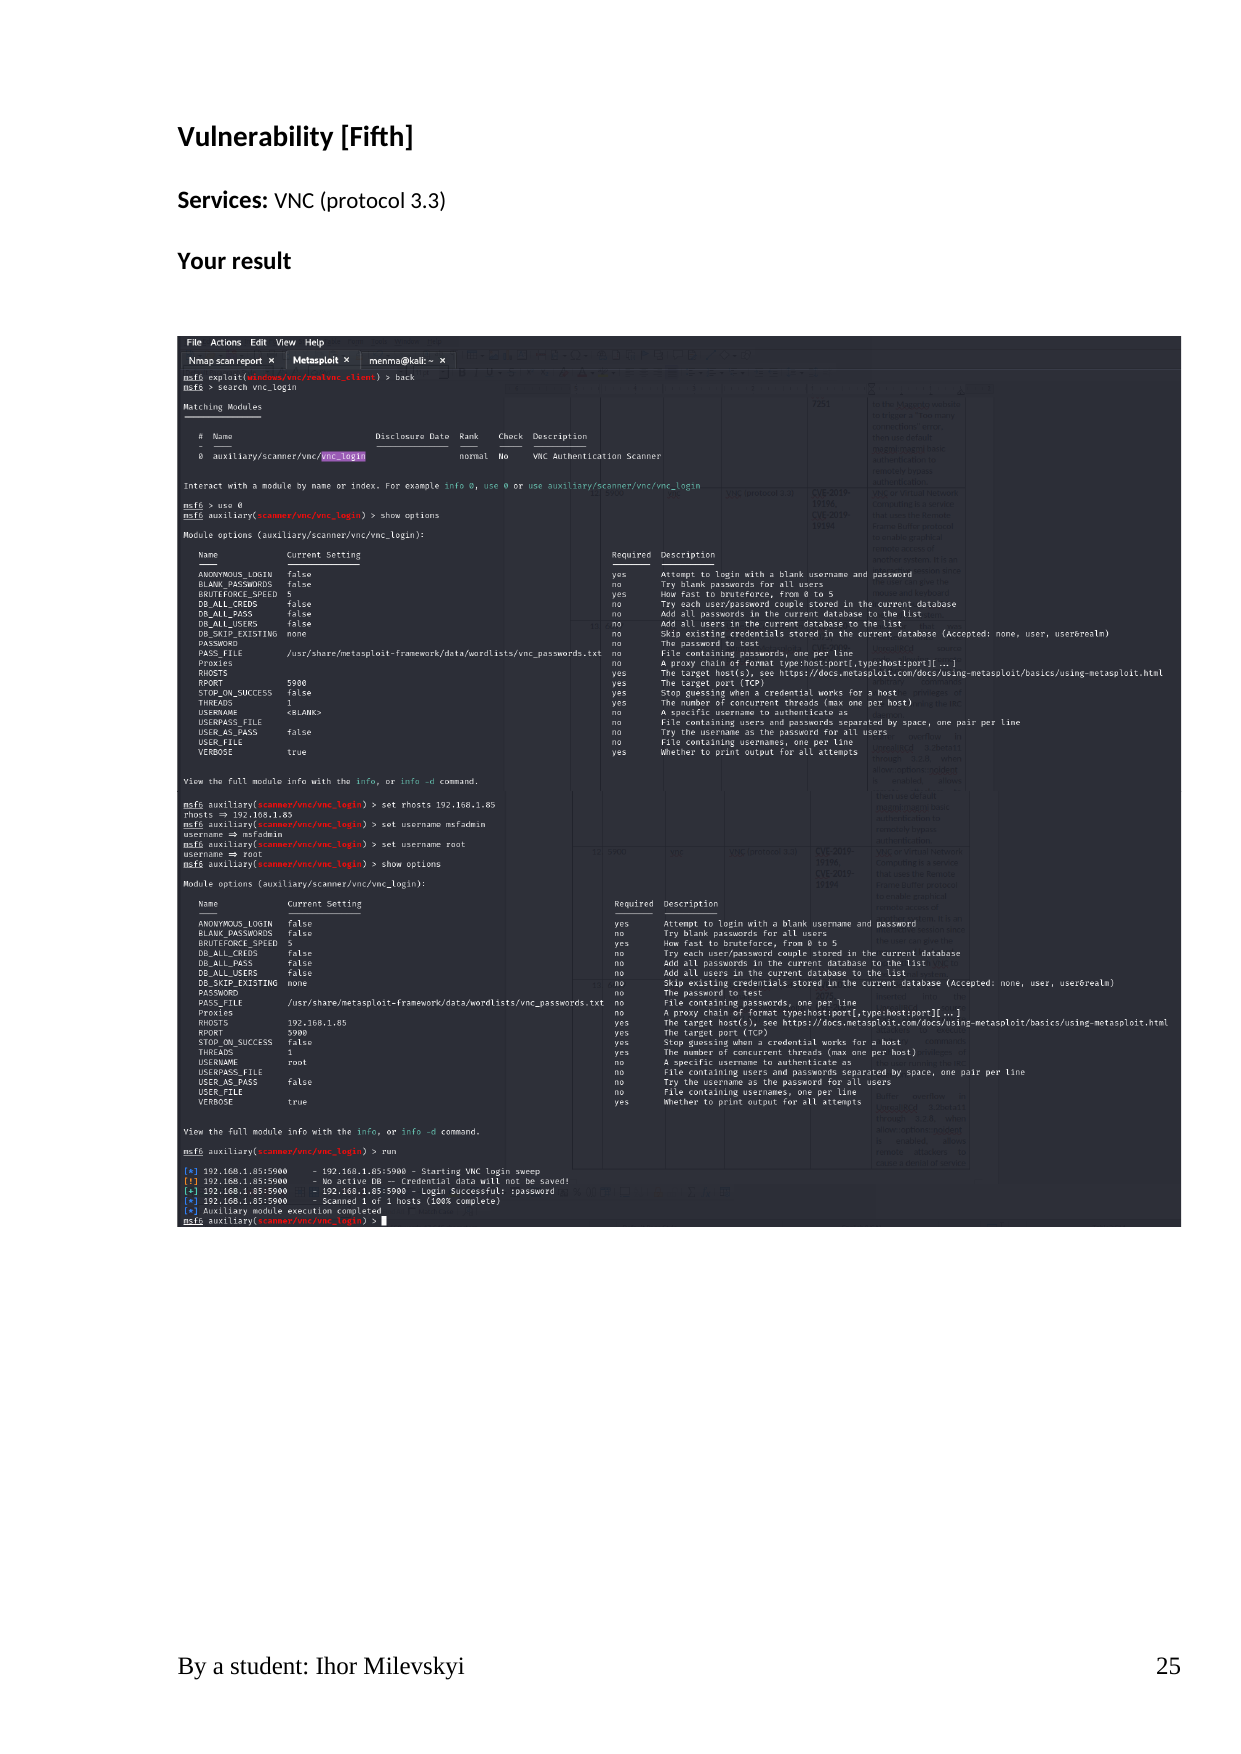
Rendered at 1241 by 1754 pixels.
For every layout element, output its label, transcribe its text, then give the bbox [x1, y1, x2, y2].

text Services: VNC (protocol 3.3) [177, 184, 1181, 215]
text Vulnerability [Fifth] [177, 118, 1181, 154]
text Your result [177, 245, 1181, 276]
picture [177, 336, 1182, 1227]
